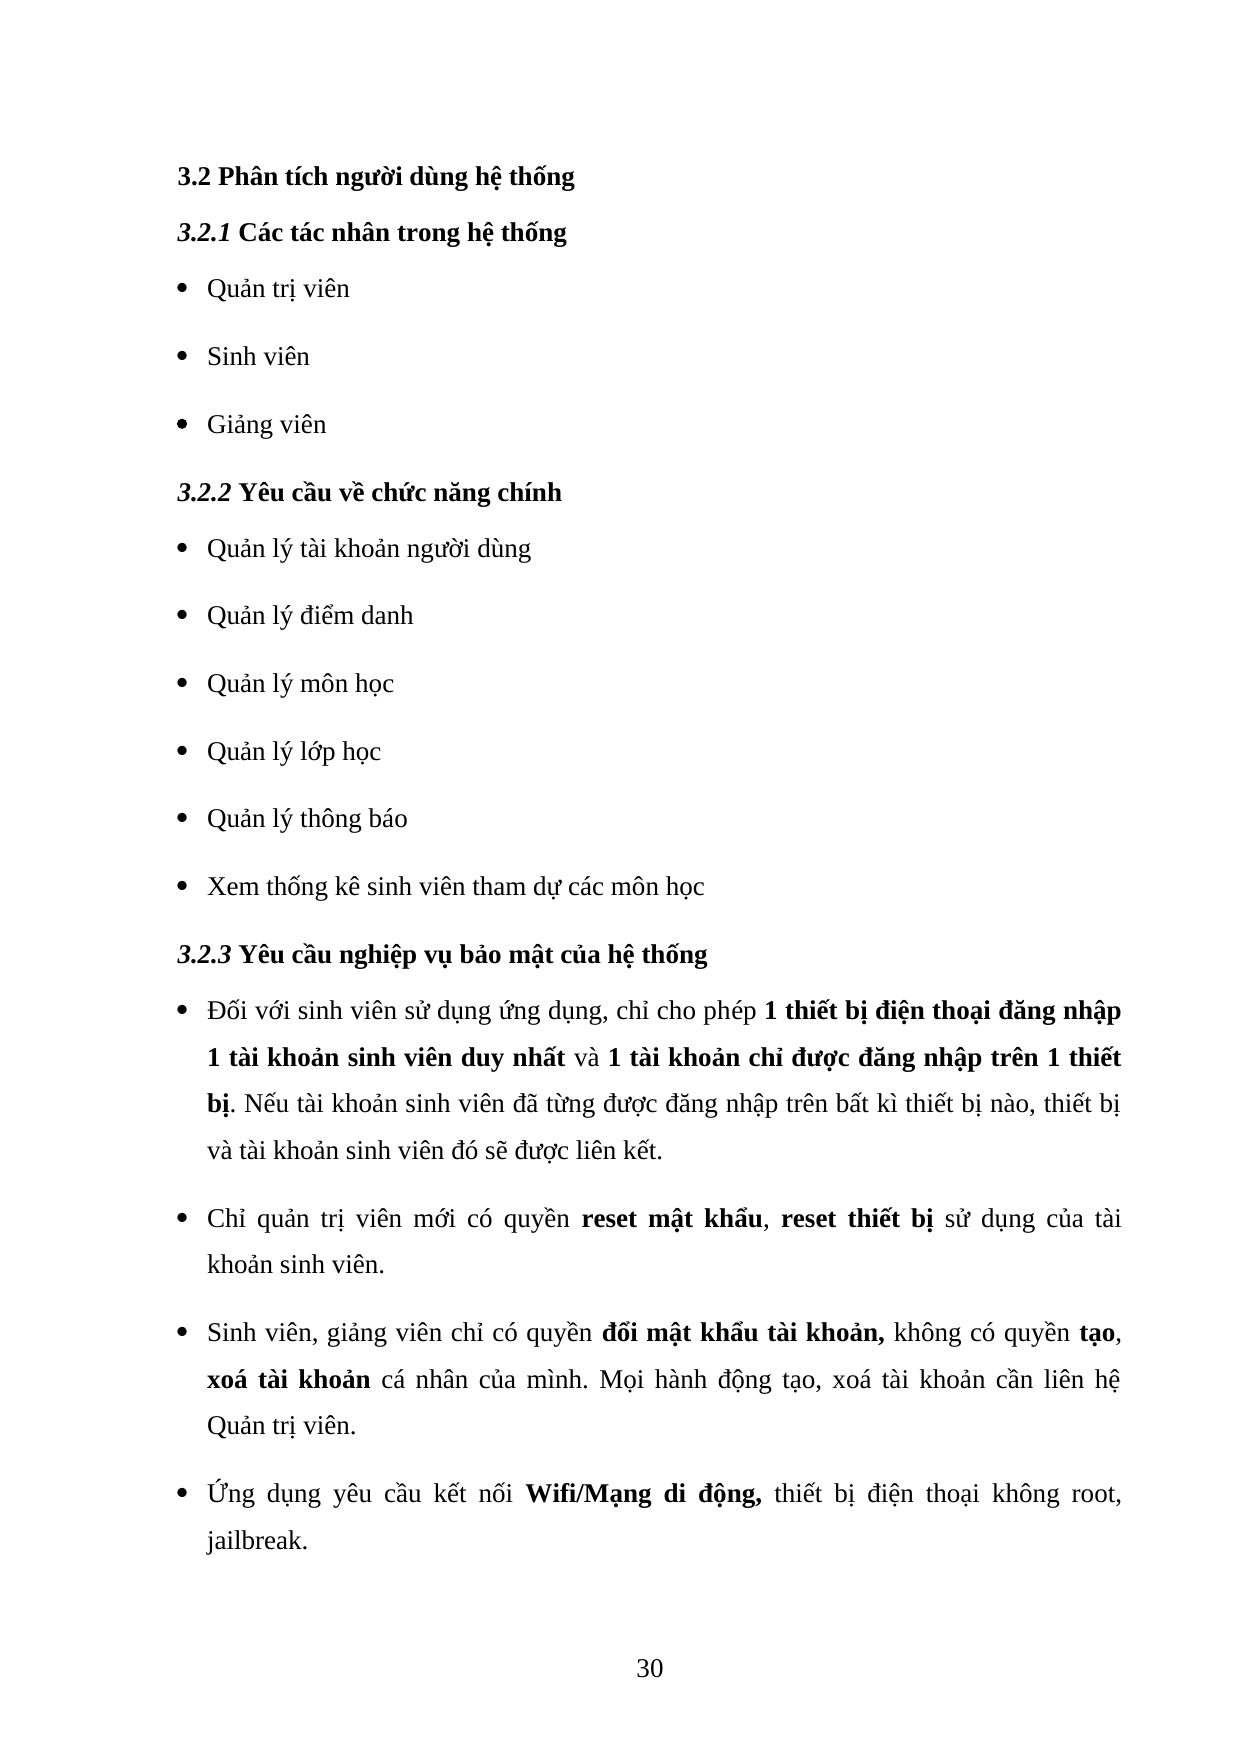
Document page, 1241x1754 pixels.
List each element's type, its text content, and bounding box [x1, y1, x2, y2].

text Quản trị viên [177, 272, 1122, 304]
subtitle Phân tích người dùng hệ thống [177, 160, 1122, 191]
text Quản lý thông báo [177, 803, 1122, 834]
text Sinh viên [177, 340, 1122, 371]
subtitle Yêu cầu về chức năng chính [177, 476, 1122, 507]
text Quản lý tài khoản người dùng [177, 532, 1122, 563]
text Chỉ quản trị viên mới có quyền reset mật khẩu, reset thiết bị sử dụng của tài khoản sinh viên. [177, 1202, 1122, 1280]
text Quản lý môn học [177, 667, 1122, 698]
text Quản lý điểm danh [177, 599, 1122, 631]
text Giảng viên [177, 408, 1122, 439]
text Đối với sinh viên sử dụng ứng dụng, chỉ cho phép 1 thiết bị điện thoại đăng nhập 1 tài khoản sinh viên duy nhất và 1 tài khoản chỉ được đăng nhập trên 1 thiết bị. Nếu tài khoản sinh viên đã từng được đăng nhập trên bất kì thiết bị nào, thiết bị và tài khoản sinh viên đó sẽ được liên kết. [177, 994, 1122, 1165]
text Ứng dụng yêu cầu kết nối Wifi/Mạng di động, thiết bị điện thoại không root, jailbreak. [177, 1477, 1122, 1555]
text Sinh viên, giảng viên chỉ có quyền đổi mật khẩu tài khoản, không có quyền tạo, xoá tài khoản cá nhân của mình. Mọi hành động tạo, xoá tài khoản cần liên hệ Quản trị viên. [177, 1316, 1122, 1441]
text Quản lý lớp học [177, 735, 1122, 766]
subtitle Yêu cầu nghiệp vụ bảo mật của hệ thống [177, 938, 1122, 969]
text Xem thống kê sinh viên tham dự các môn học [177, 870, 1122, 902]
subtitle Các tác nhân trong hệ thống [177, 216, 1122, 247]
